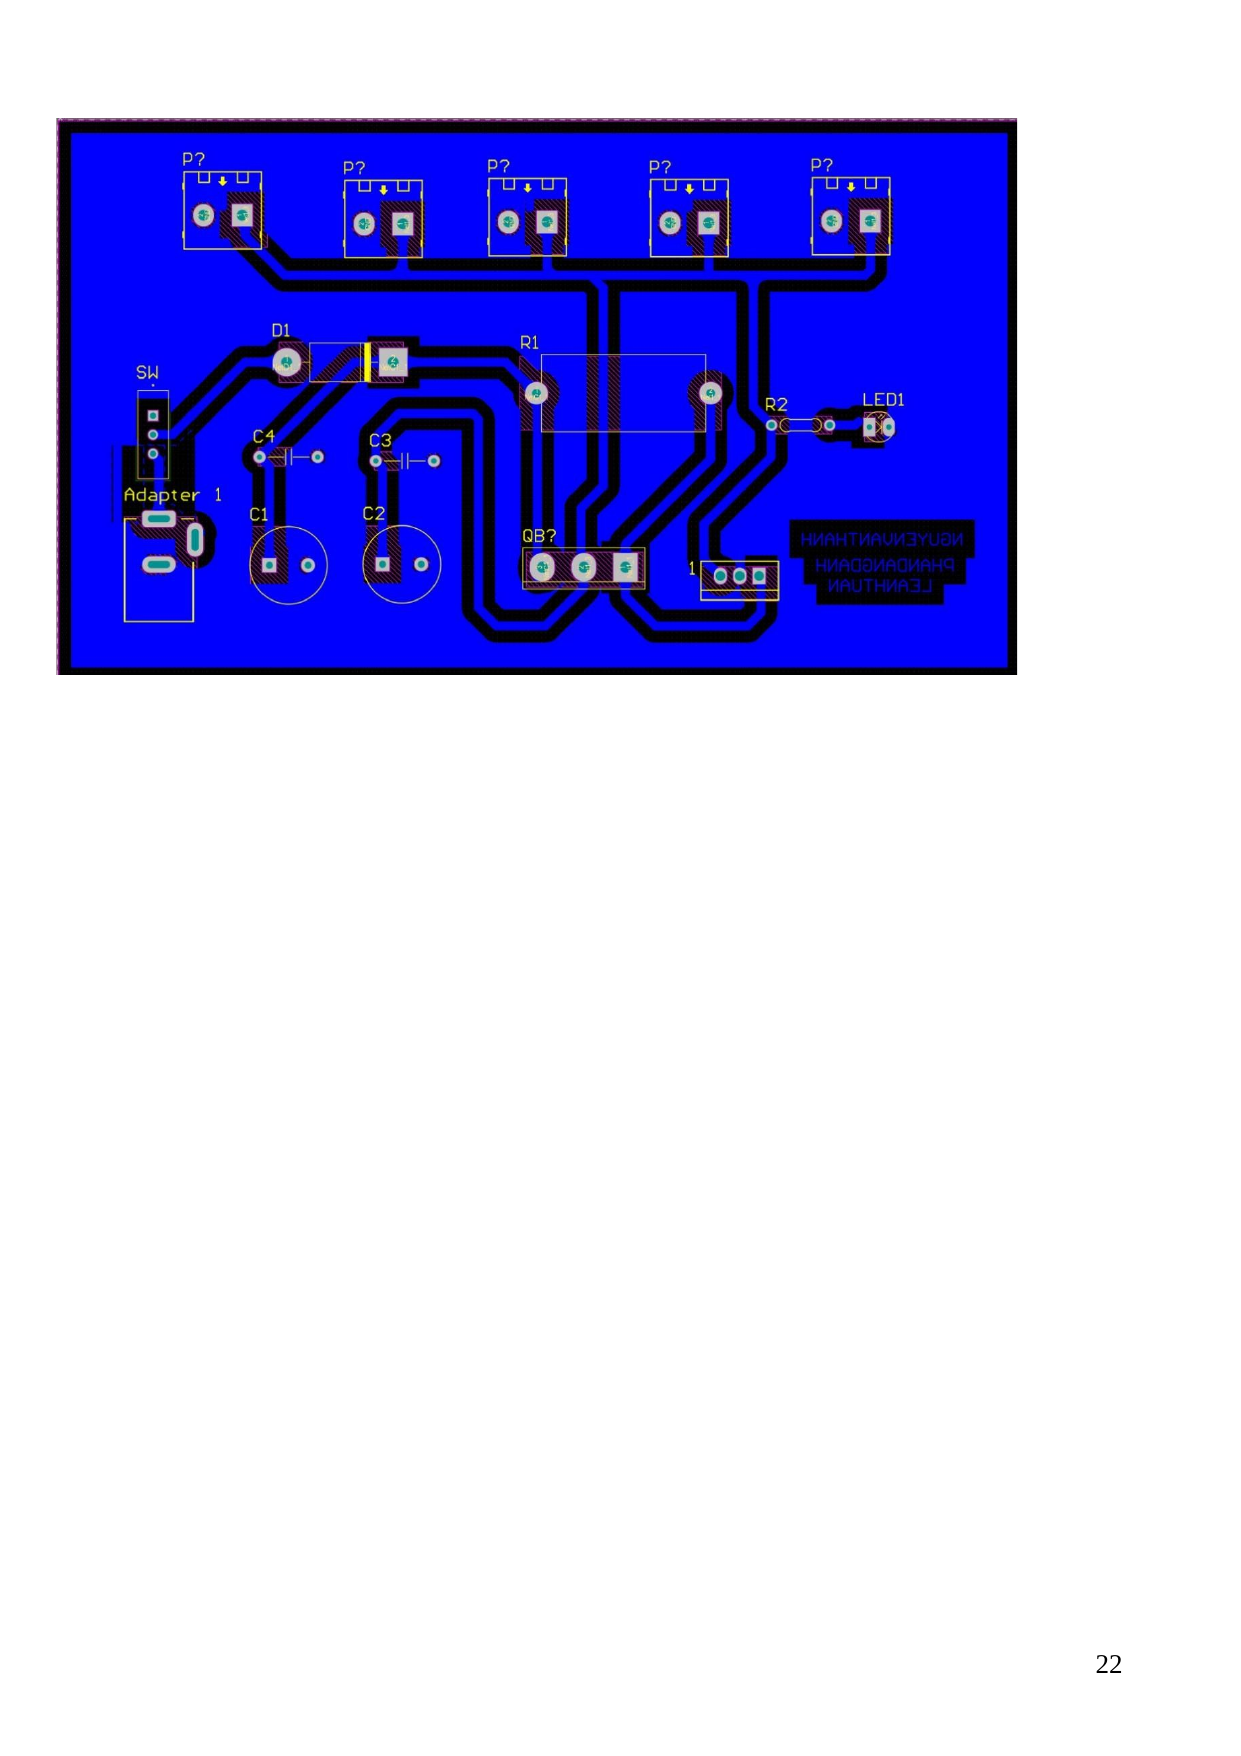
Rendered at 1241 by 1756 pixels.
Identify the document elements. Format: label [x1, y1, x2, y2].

picture [56, 118, 1018, 675]
